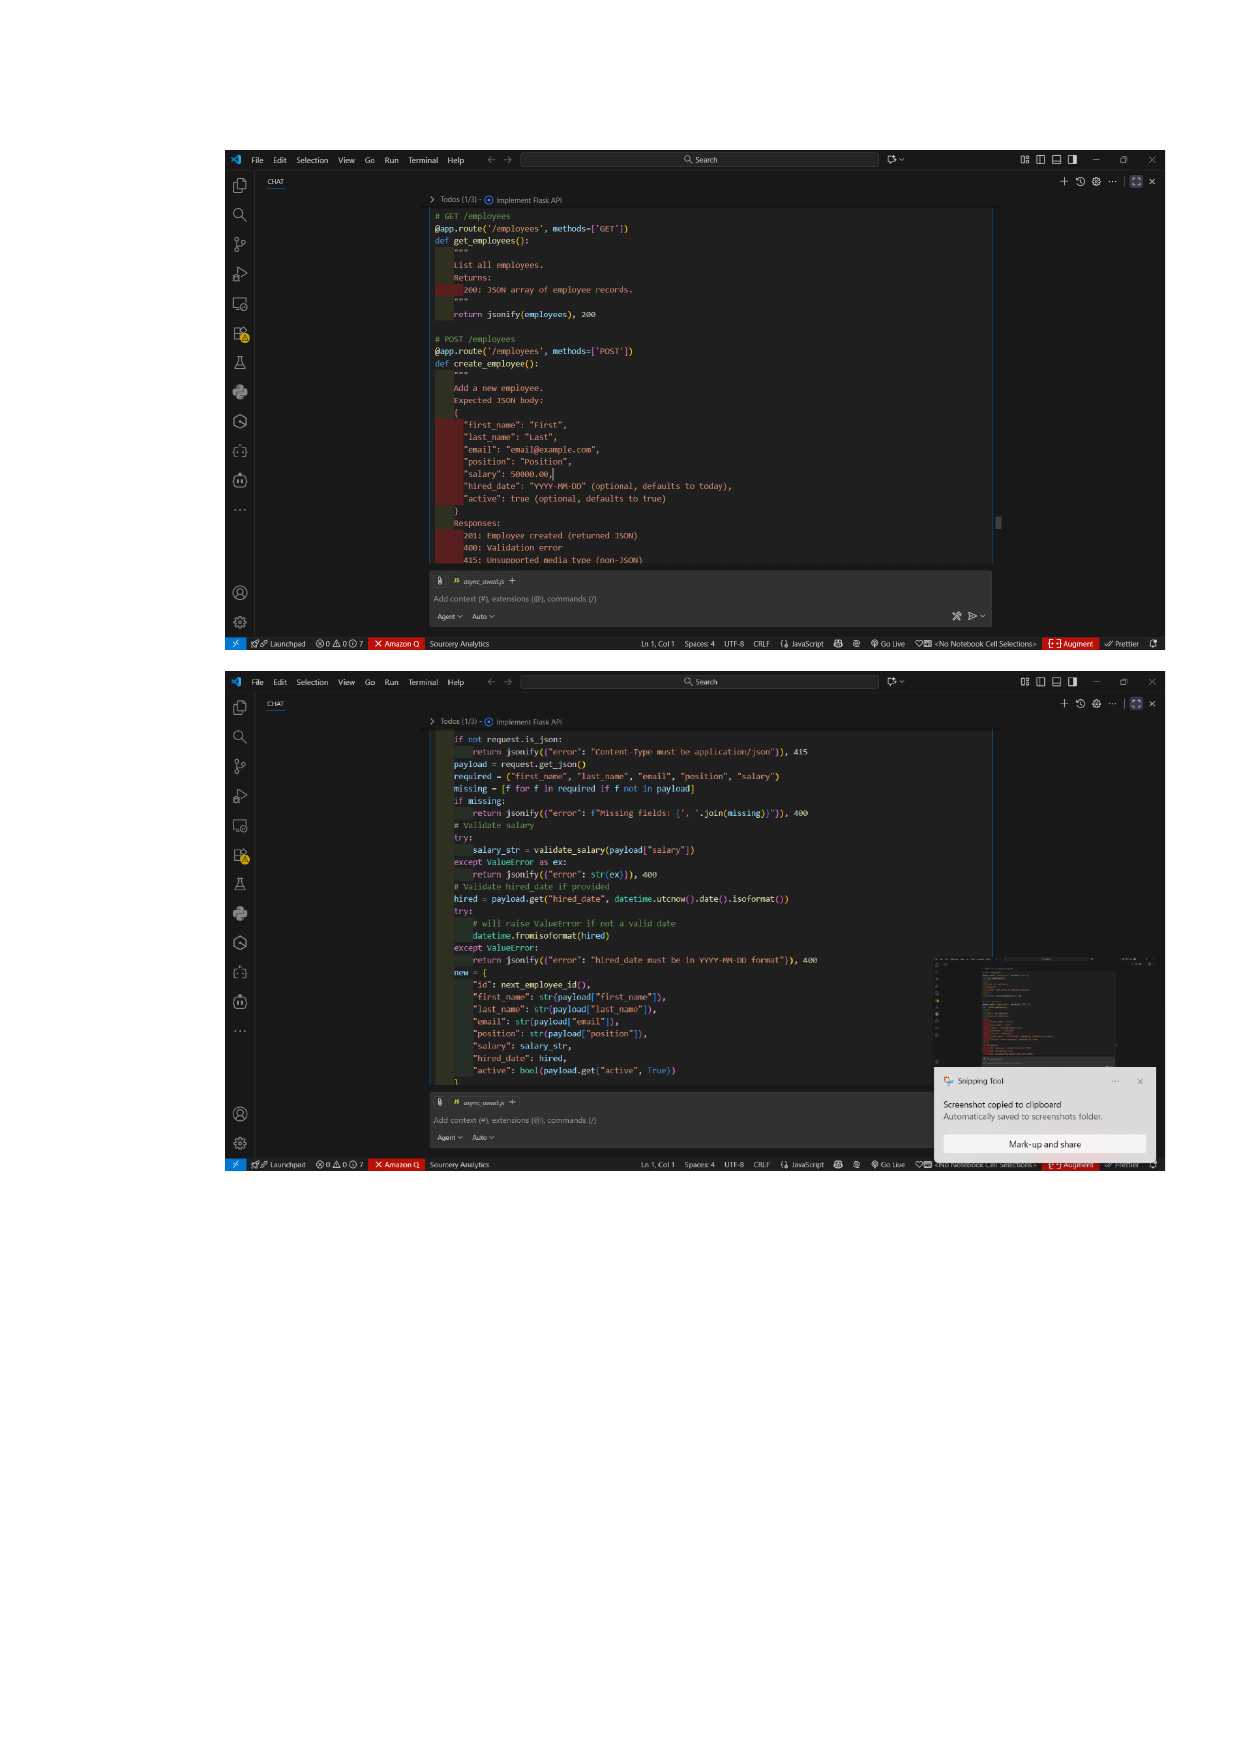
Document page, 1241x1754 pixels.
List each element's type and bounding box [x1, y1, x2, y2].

picture [225, 671, 1166, 1171]
picture [225, 150, 1166, 650]
